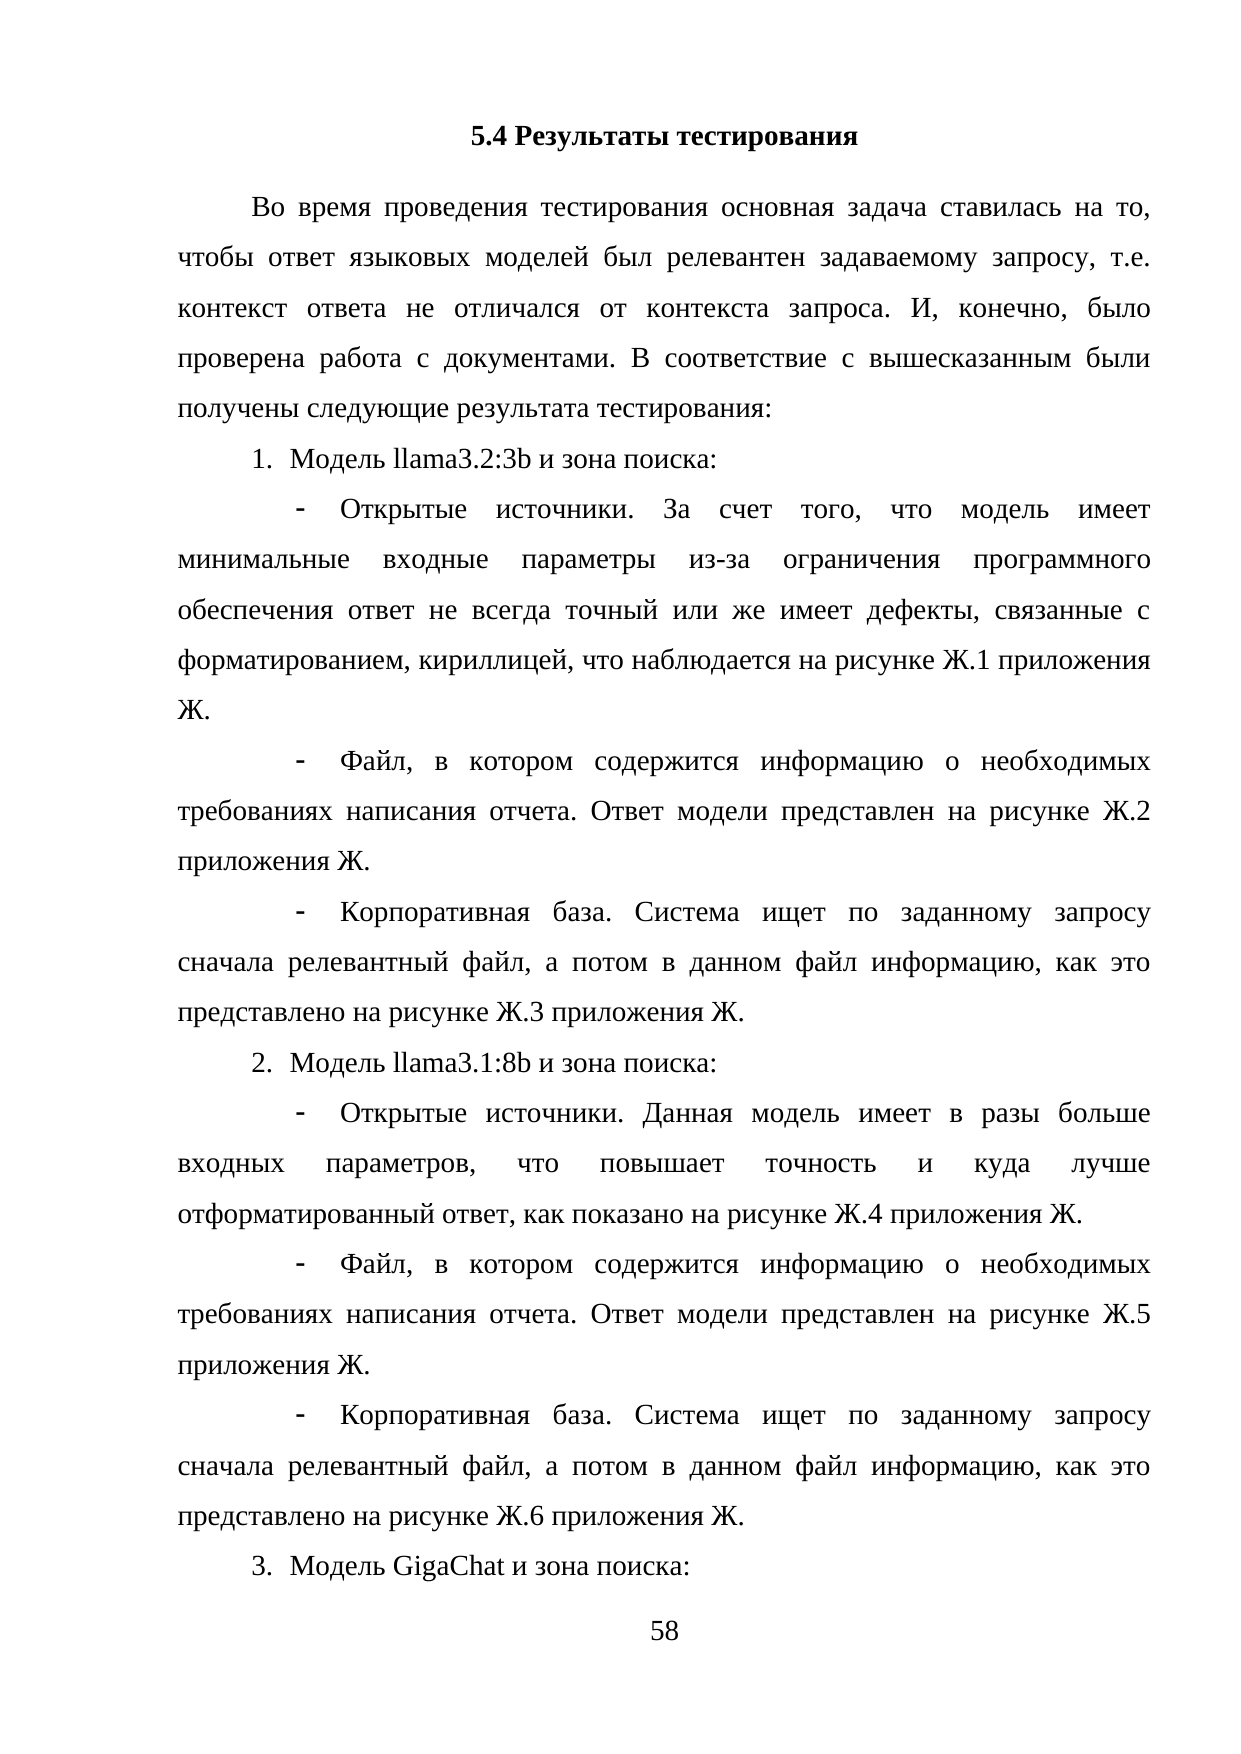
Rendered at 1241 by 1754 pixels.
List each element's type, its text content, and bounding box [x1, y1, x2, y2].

list Файл, в котором содержится информацию о необходимых требованиях написания отчета. Ответ модели представлен на рисунке Ж.5 приложения Ж. [177, 1246, 1152, 1380]
list Файл, в котором содержится информацию о необходимых требованиях написания отчета. Ответ модели представлен на рисунке Ж.2 приложения Ж. [177, 743, 1152, 877]
text Во время проведения тестирования основная задача ставилась на то, чтобы ответ языковых моделей был релевантен задаваемому запросу, т.е. контекст ответа не отличался от контекста запроса. И, конечно, было проверена работа с документами. В соответствие с вышесказанным были получены следующие результата тестирования: [177, 189, 1152, 424]
list Модель GigaChat и зона поиска: [177, 1548, 1152, 1582]
list Модель llama3.2:3b и зона поиска: [177, 441, 1152, 474]
list Открытые источники. За счет того, что модель имеет минимальные входные параметры из-за ограничения программного обеспечения ответ не всегда точный или же имеет дефекты, связанные с форматированием, кириллицей, что наблюдается на рисунке Ж.1 приложения Ж. [177, 491, 1152, 726]
list Модель llama3.1:8b и зона поиска: [177, 1045, 1152, 1078]
list Открытые источники. Данная модель имеет в разы больше входных параметров, что повышает точность и куда лучше отформатированный ответ, как показано на рисунке Ж.4 приложения Ж. [177, 1095, 1152, 1229]
list Корпоративная база. Система ищет по заданному запросу сначала релевантный файл, а потом в данном файл информацию, как это представлено на рисунке Ж.6 приложения Ж. [177, 1397, 1152, 1531]
subtitle 5.4 Результаты тестирования [177, 118, 1152, 152]
list Корпоративная база. Система ищет по заданному запросу сначала релевантный файл, а потом в данном файл информацию, как это представлено на рисунке Ж.3 приложения Ж. [177, 894, 1152, 1028]
